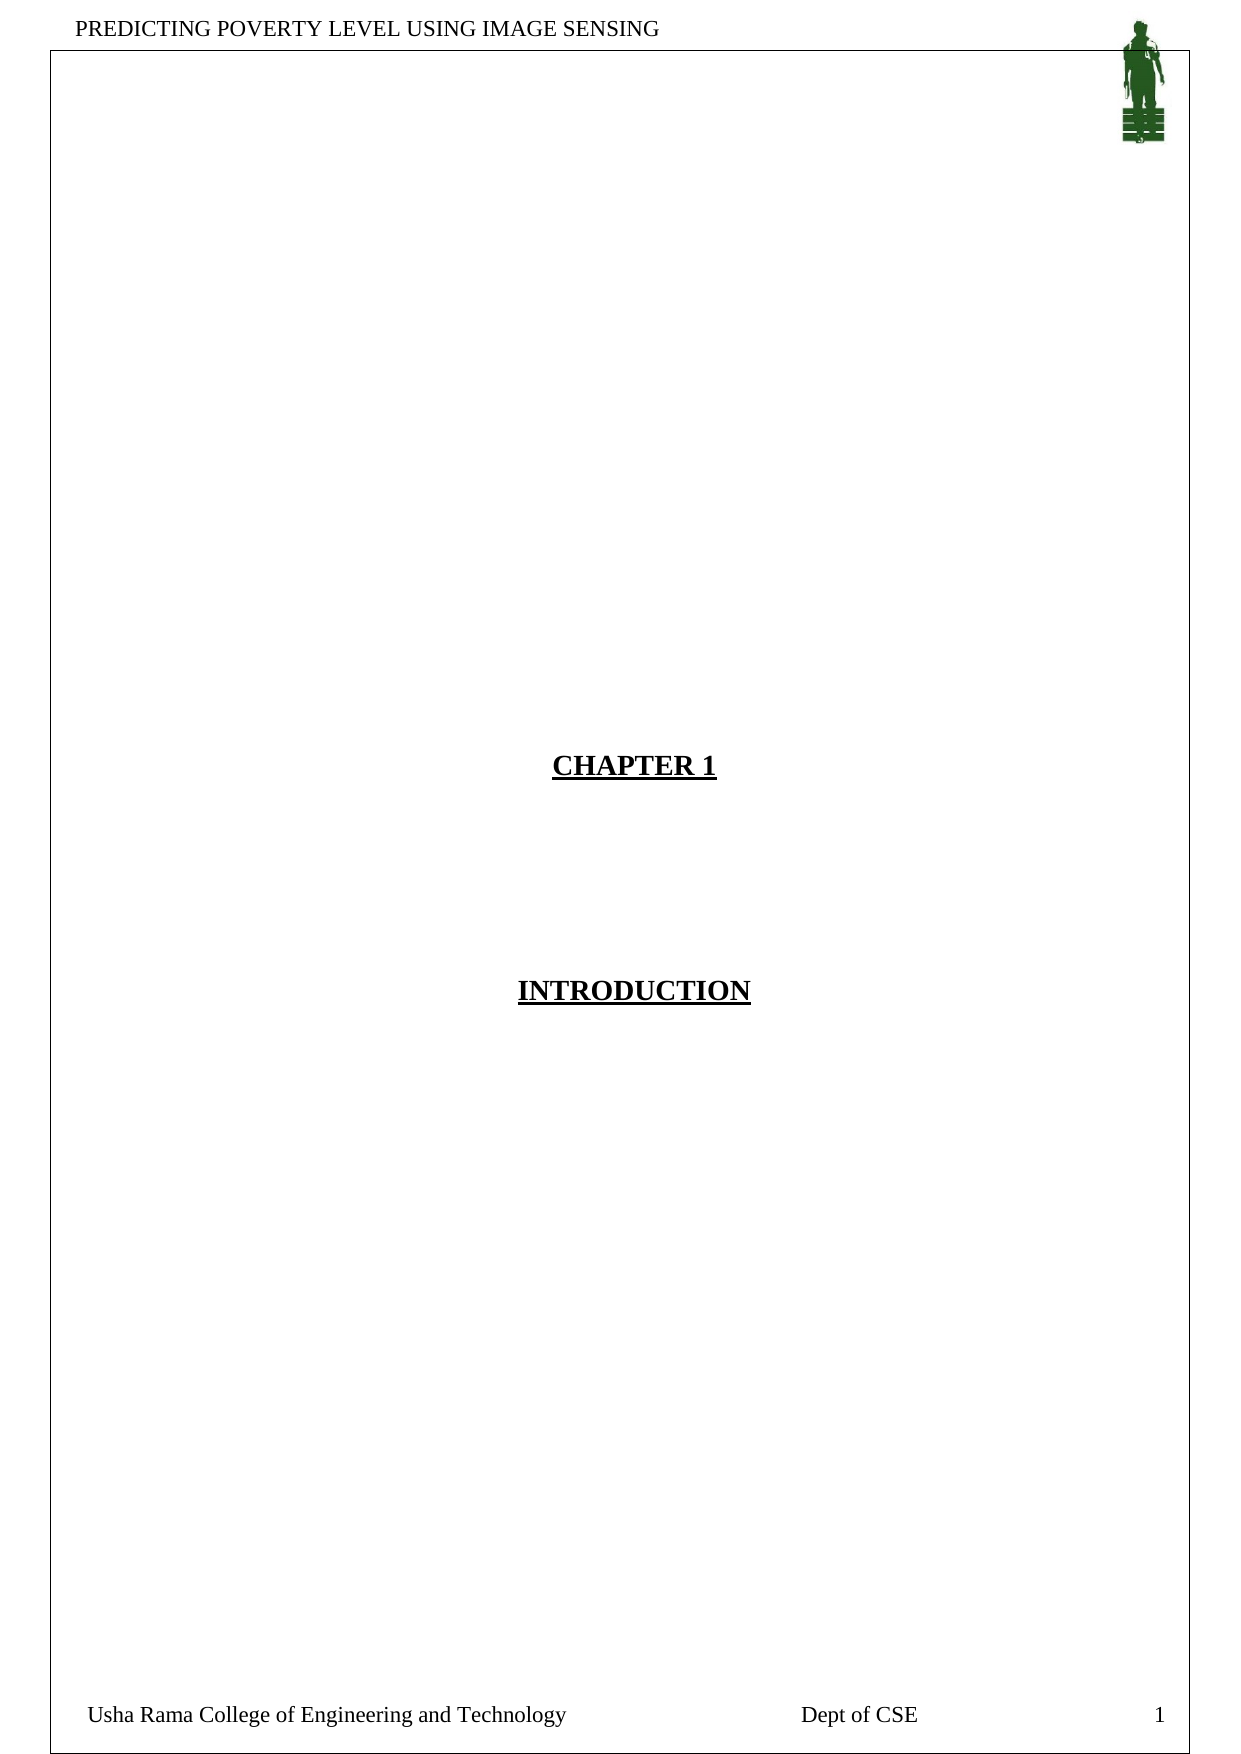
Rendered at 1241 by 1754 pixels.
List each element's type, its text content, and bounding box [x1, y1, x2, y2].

subtitle CHAPTER 1 [103, 748, 1165, 782]
picture [1117, 11, 1172, 50]
subtitle INTRODUCTION [103, 973, 1165, 1006]
picture [1117, 51, 1172, 145]
